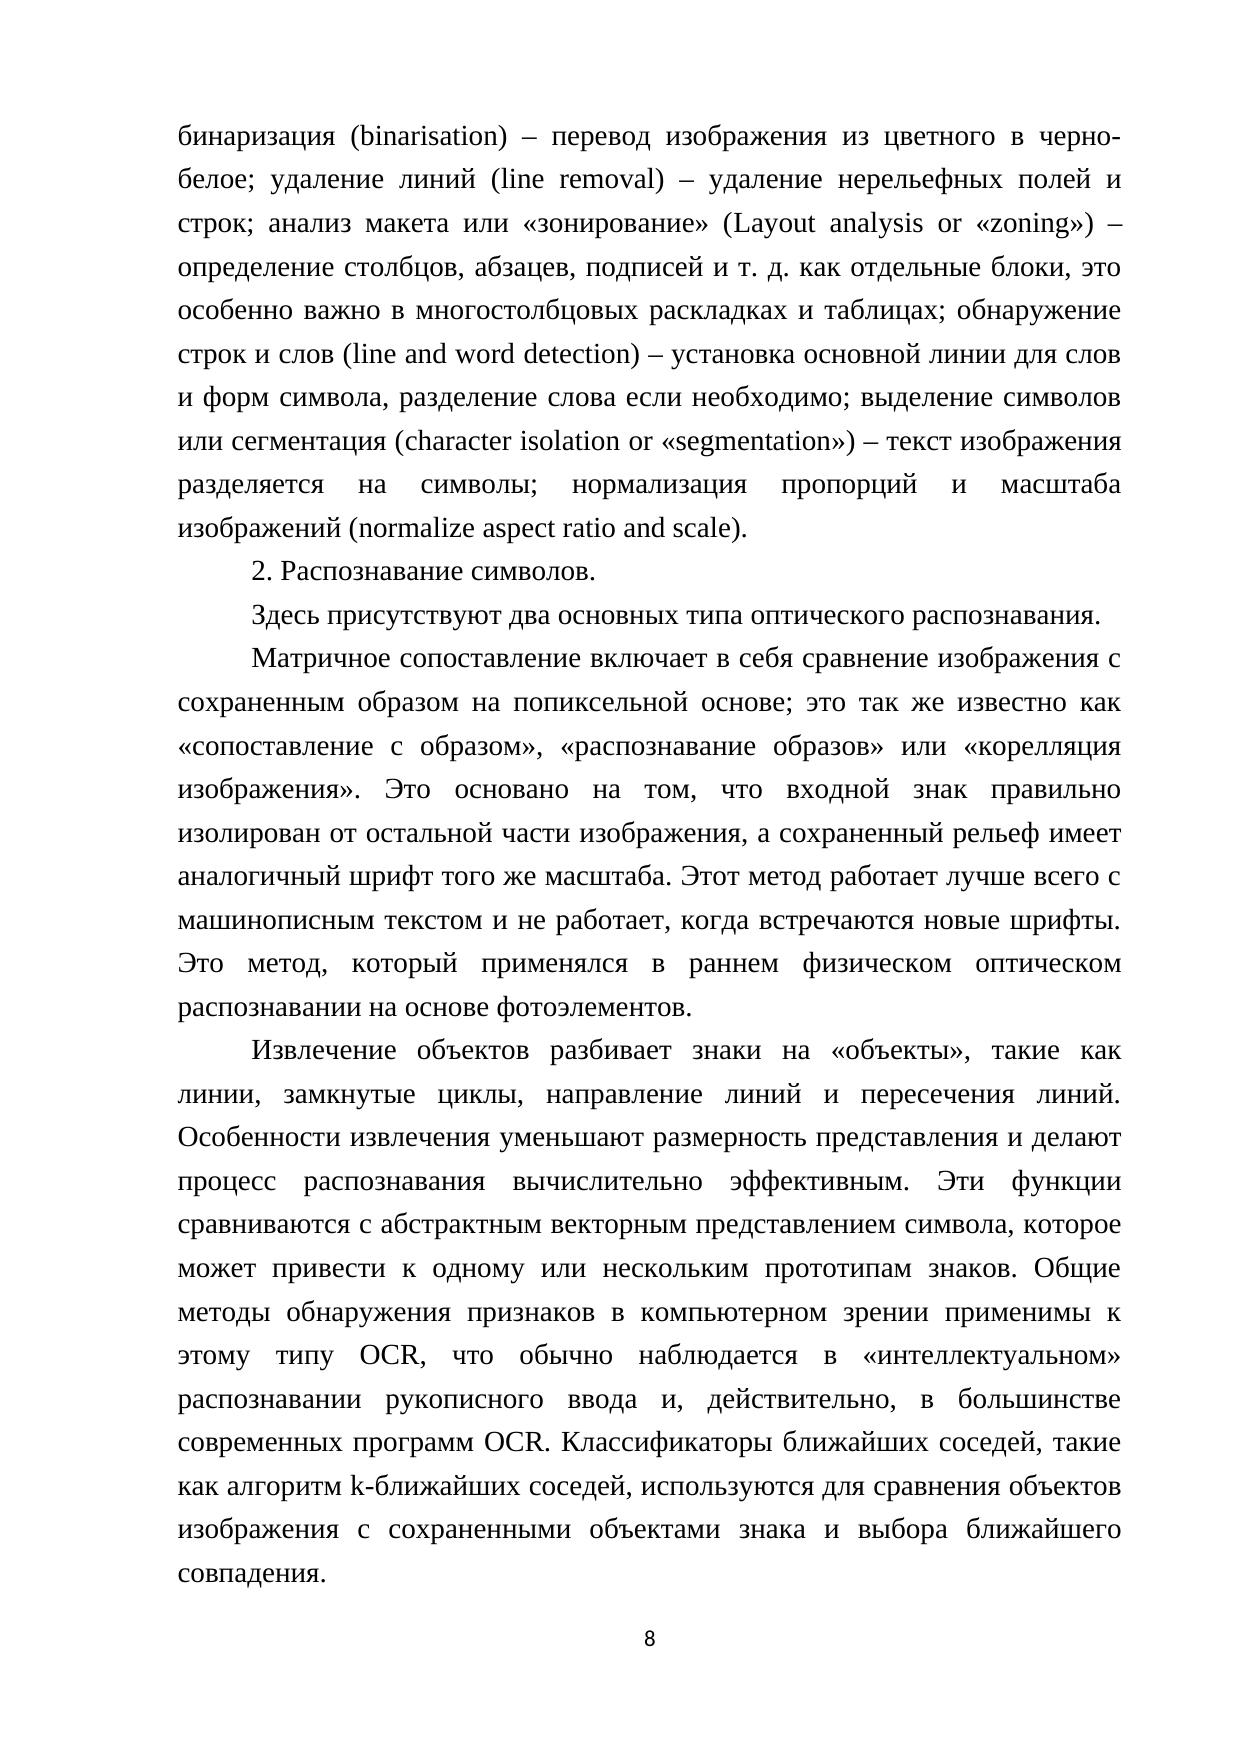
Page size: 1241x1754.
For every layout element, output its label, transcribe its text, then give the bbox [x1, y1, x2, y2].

text Здесь присутствуют два основных типа оптического распознавания. [177, 597, 1122, 631]
text Матричное сопоставление включает в себя сравнение изображения с сохраненным образом на попиксельной основе; это так же известно как «сопоставление с образом», «распознавание образов» или «корелляция изображения». Это основано на том, что входной знак правильно изолирован от остальной части изображения, а сохраненный рельеф имеет аналогичный шрифт того же масштаба. Этот метод работает лучше всего с машинописным текстом и не работает, когда встречаются новые шрифты. Это метод, который применялся в раннем физическом оптическом распознавании на основе фотоэлементов. [177, 641, 1122, 1022]
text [177, 118, 1122, 543]
list 2. Распознавание символов. [251, 553, 1122, 587]
text Извлечение объектов разбивает знаки на «объекты», такие как линии, замкнутые циклы, направление линий и пересечения линий. Особенности извлечения уменьшают размерность представления и делают процесс распознавания вычислительно эффективным. Эти функции сравниваются с абстрактным векторным представлением символа, которое может привести к одному или нескольким прототипам знаков. Общие методы обнаружения признаков в компьютерном зрении применимы к этому типу OCR, что обычно наблюдается в «интеллектуальном» распознавании рукописного ввода и, действительно, в большинстве современных программ OCR. Классификаторы ближайших соседей, такие как алгоритм k-ближайших соседей, используются для сравнения объектов изображения с сохраненными объектами знака и выбора ближайшего совпадения. [177, 1032, 1122, 1588]
